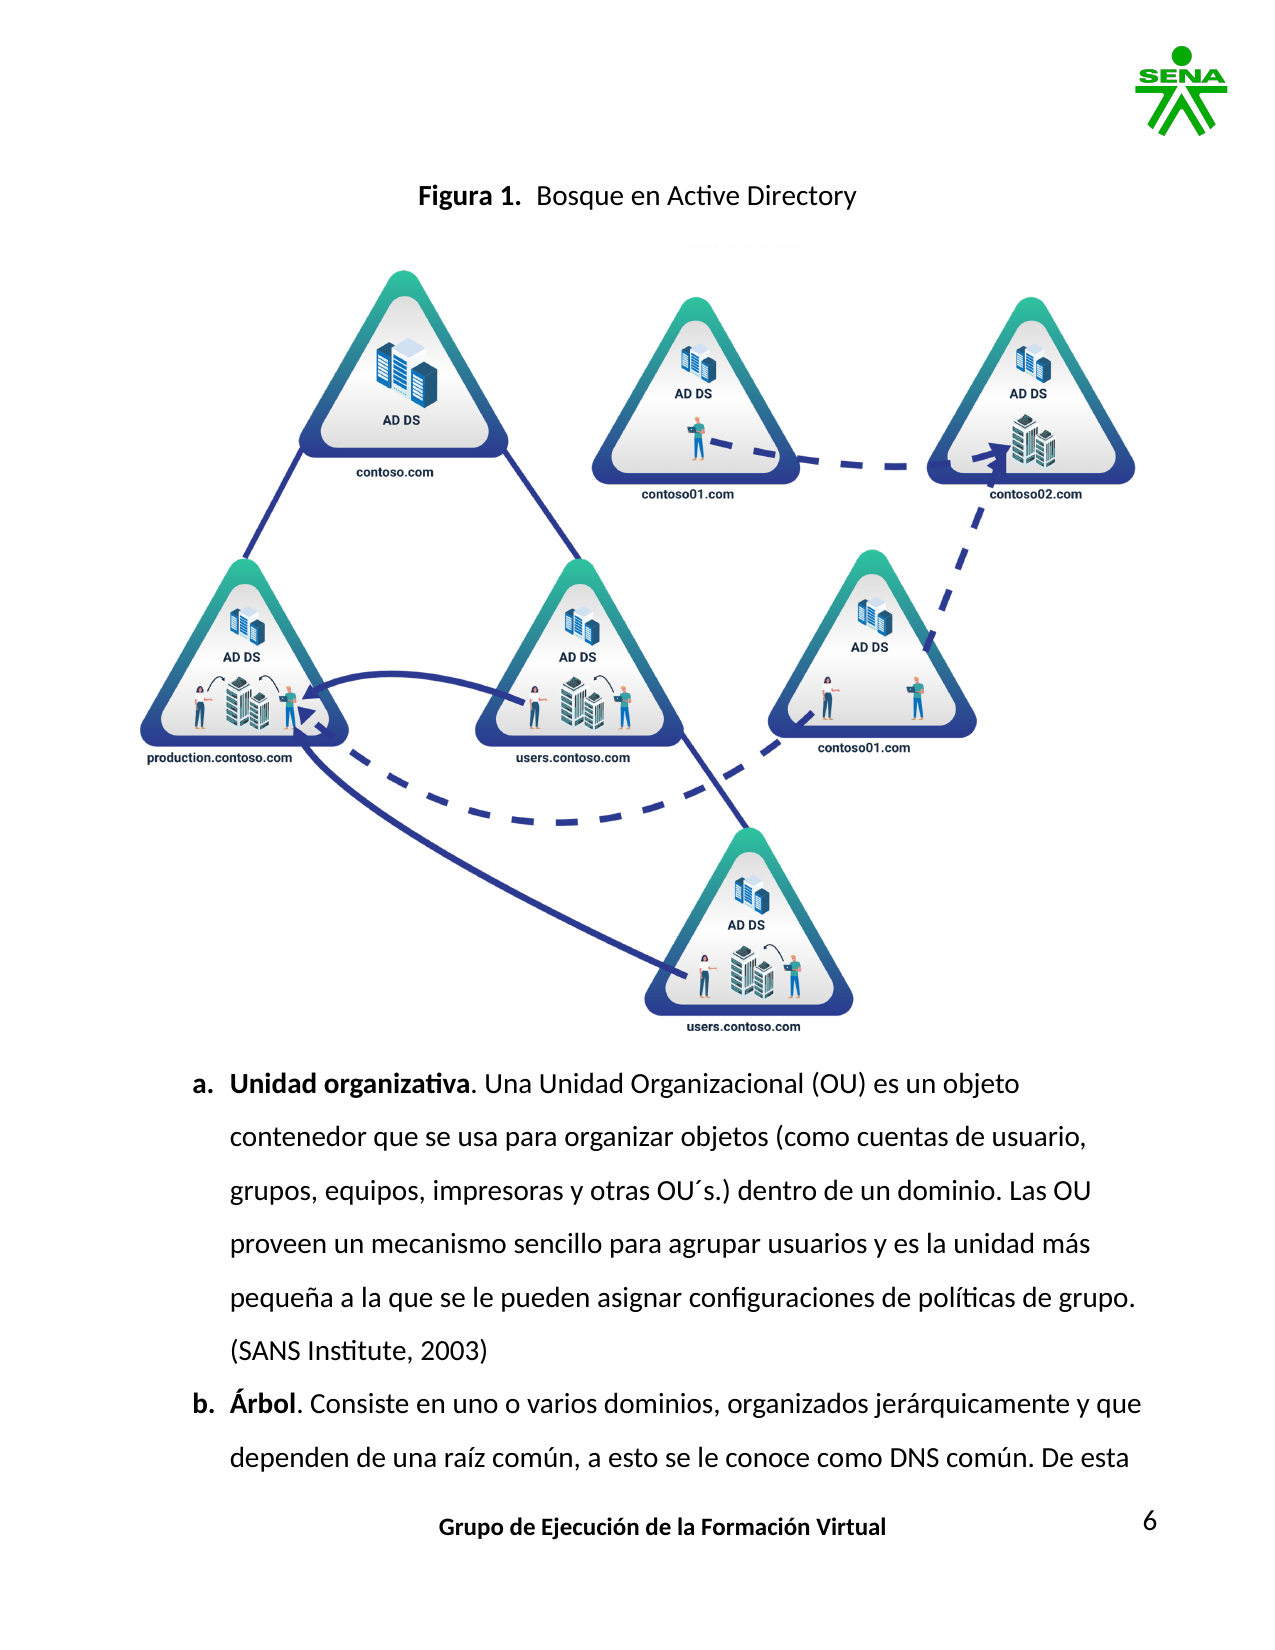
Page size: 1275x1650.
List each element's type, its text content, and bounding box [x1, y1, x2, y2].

list Unidad organizativa. Una Unidad Organizacional (OU) es un objeto contenedor que se usa para organizar objetos (como cuentas de usuario, grupos, equipos, impresoras y otras OU´s.) dentro de un dominio. Las OU proveen un mecanismo sencillo para agrupar usuarios y es la unidad más pequeña a la que se le pueden asignar configuraciones de políticas de grupo. (SANS Institute, 2003) [192, 1065, 1157, 1368]
picture [118, 247, 1157, 1031]
text Bosque en Active Directory [118, 177, 1157, 213]
picture [1135, 46, 1228, 136]
